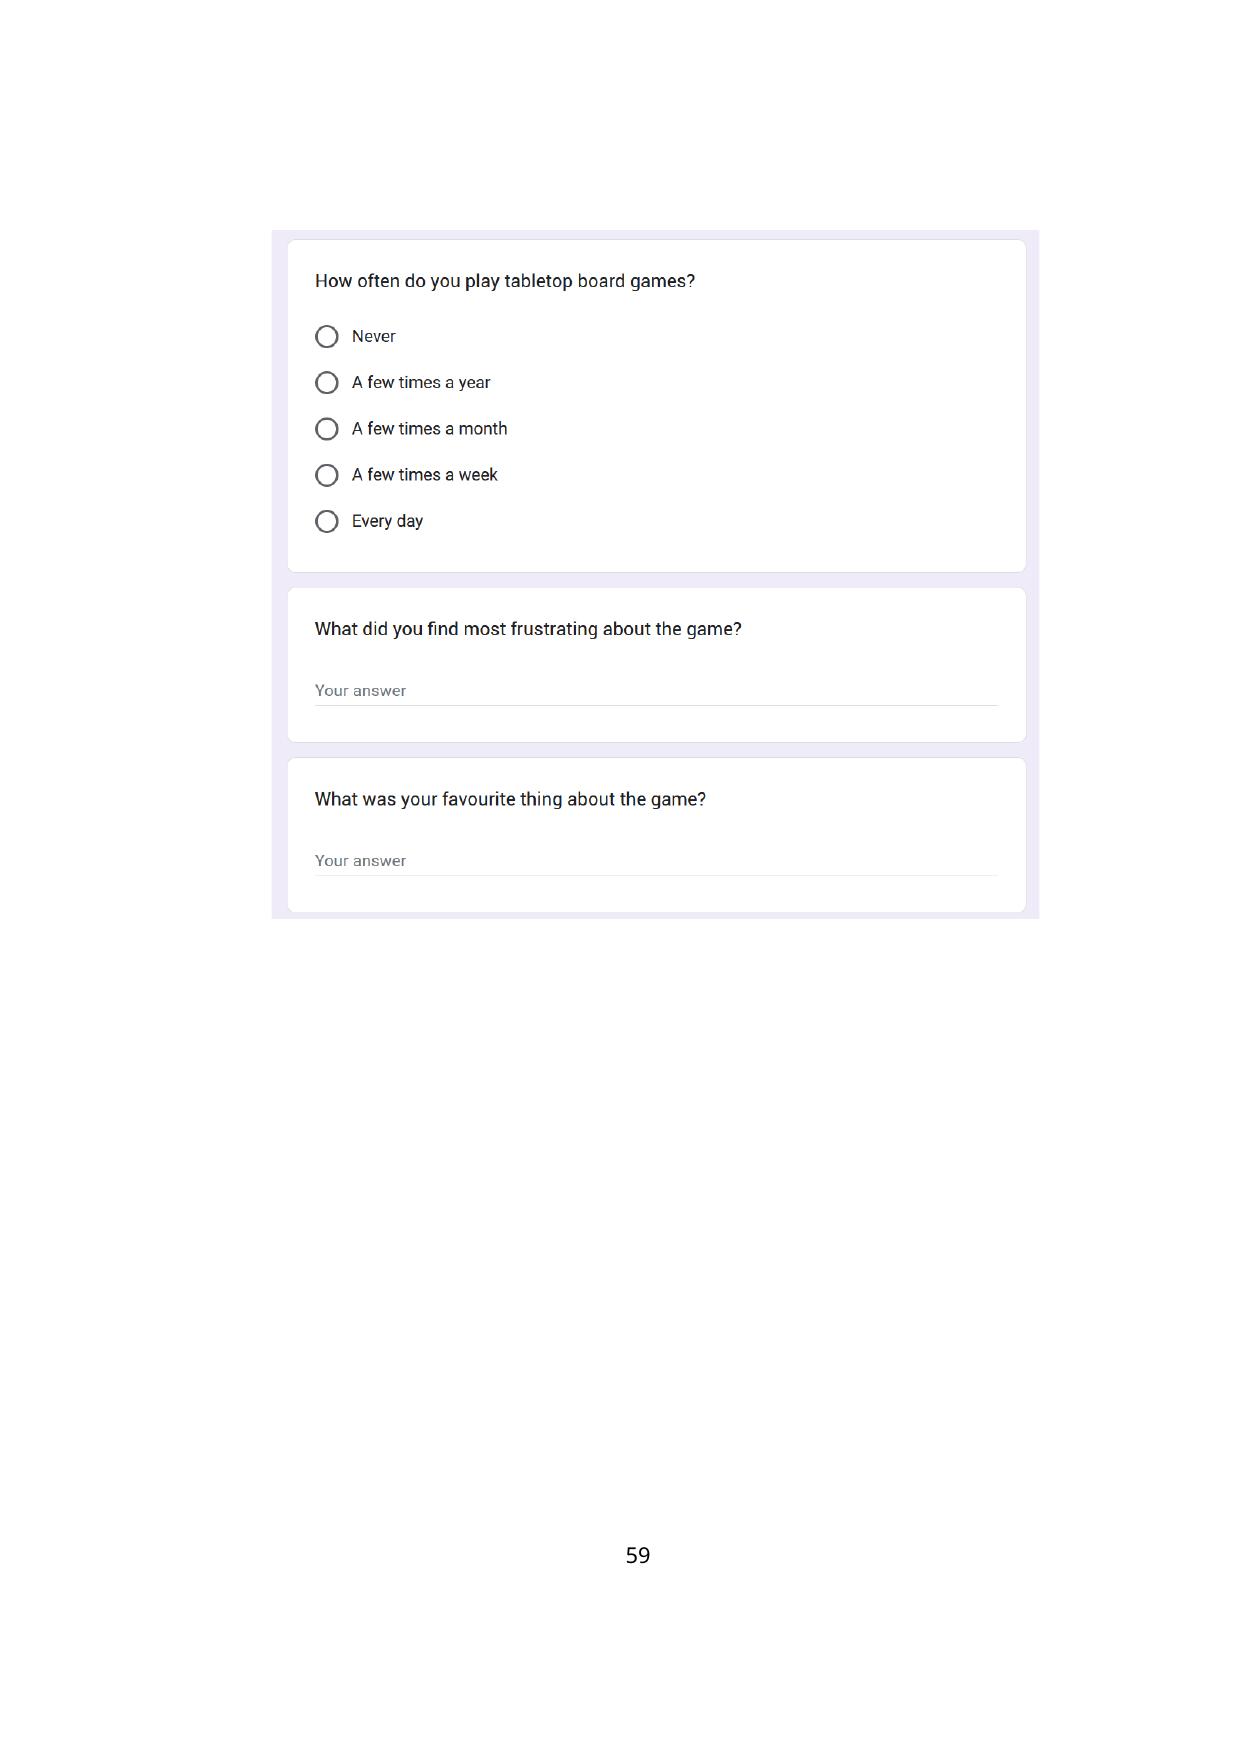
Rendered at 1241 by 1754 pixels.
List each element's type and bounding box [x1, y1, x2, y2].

picture [271, 230, 1040, 919]
